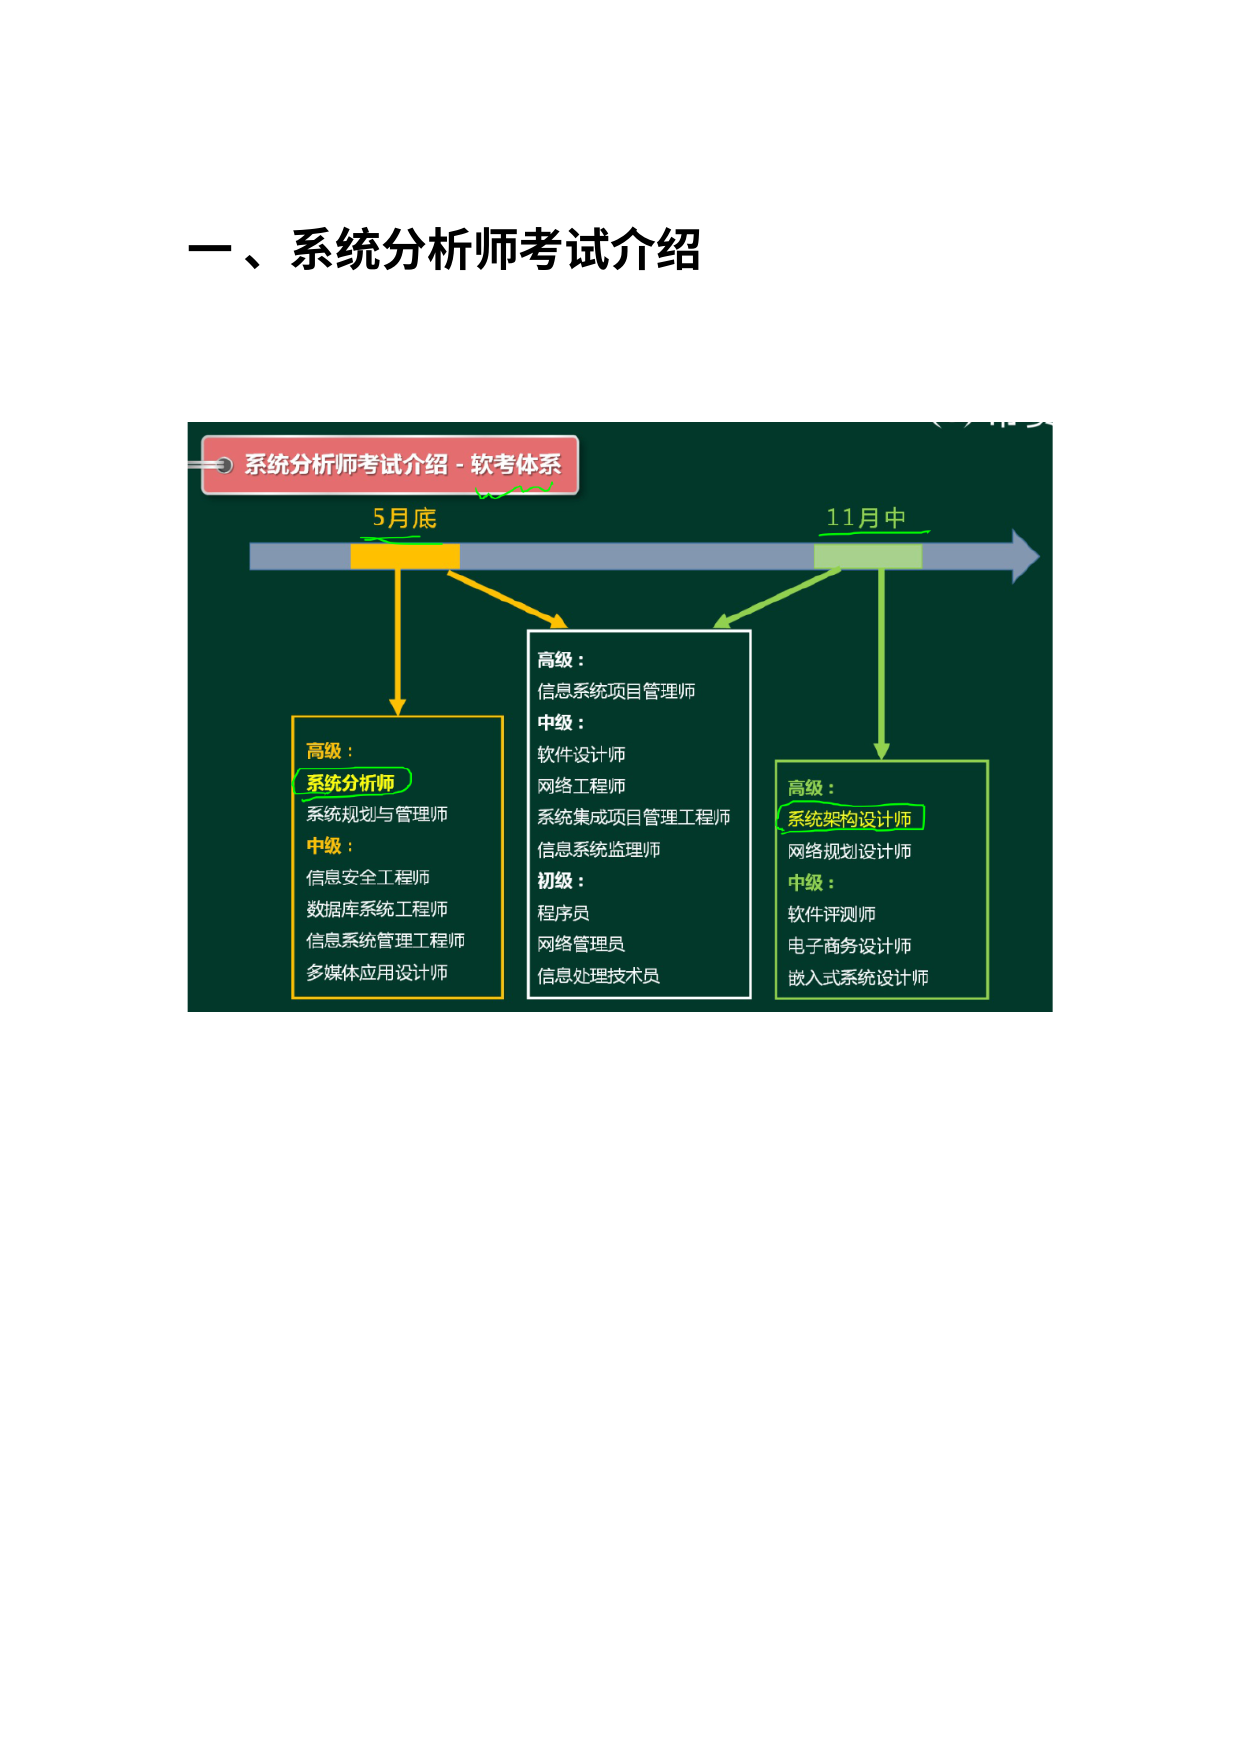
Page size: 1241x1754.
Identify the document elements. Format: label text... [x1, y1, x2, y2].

picture [187, 422, 1053, 1012]
subtitle 一 、系统分析师考试介绍 [187, 197, 1053, 295]
